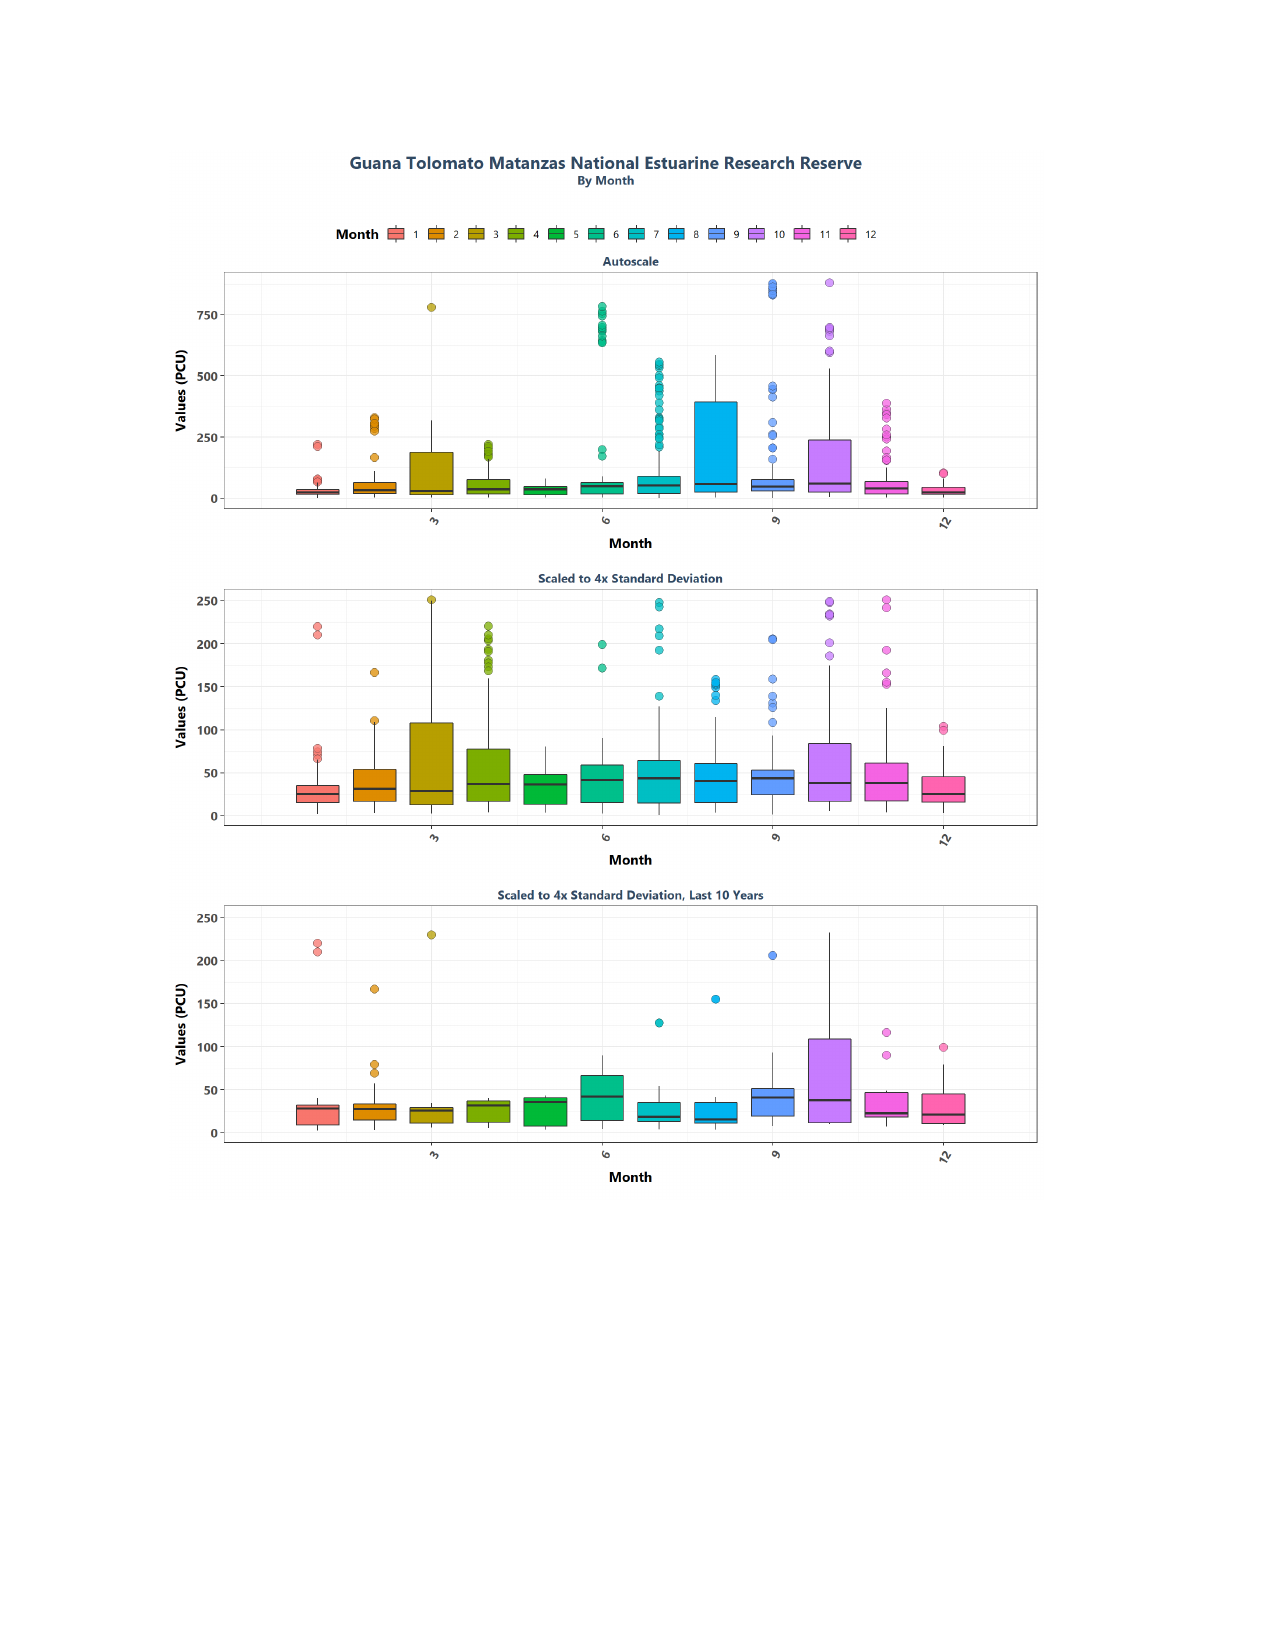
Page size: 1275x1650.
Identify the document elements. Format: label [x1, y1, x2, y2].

picture [168, 150, 1044, 1200]
